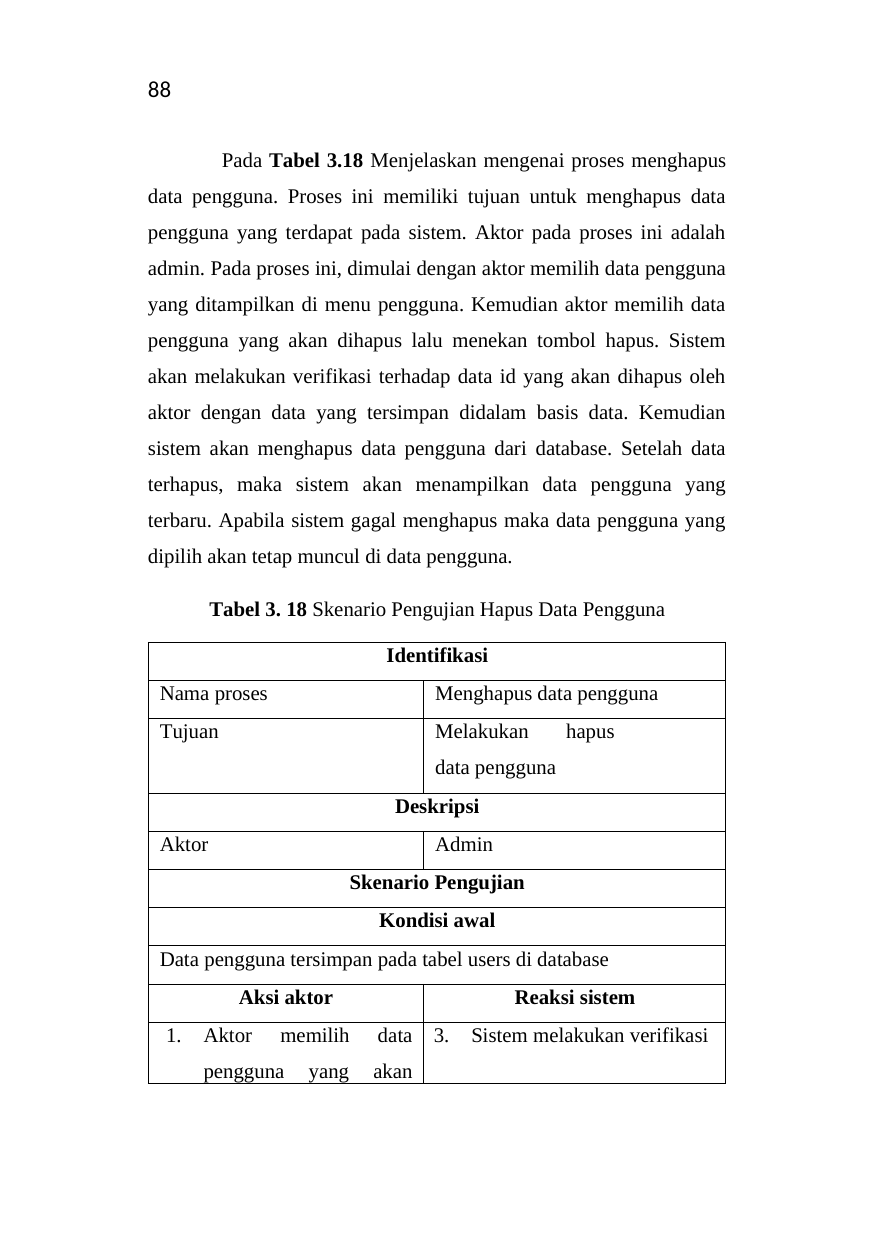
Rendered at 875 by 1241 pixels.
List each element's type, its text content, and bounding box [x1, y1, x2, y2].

table_cell Reaksi sistem [424, 985, 725, 1022]
table_cell Data pengguna tersimpan pada tabel users di database [149, 946, 725, 984]
table_cell Deskripsi [149, 794, 725, 831]
table_cell Menghapus data pengguna [424, 681, 725, 718]
table_header Identifikasi [149, 643, 725, 680]
table_cell Skenario Pengujian [149, 870, 725, 907]
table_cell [424, 1023, 725, 1083]
table_cell Kondisi awal [149, 908, 725, 945]
list Pada Tabel 3.18 Menjelaskan mengenai proses menghapus data pengguna. Proses ini memiliki tujuan untuk menghapus data pengguna yang terdapat pada sistem. Aktor pada proses ini adalah admin. Pada proses ini, dimulai dengan aktor memilih data pengguna yang ditampilkan di menu pengguna. Kemudian aktor memilih data pengguna yang akan dihapus lalu menekan tombol hapus. Sistem akan melakukan verifikasi terhadap data id yang akan dihapus oleh aktor dengan data yang tersimpan didalam basis data. Kemudian sistem akan menghapus data pengguna dari database. Setelah data terhapus, maka sistem akan menampilkan data pengguna yang terbaru. Apabila sistem gagal menghapus maka data pengguna yang dipilih akan tetap muncul di data pengguna. [148, 148, 726, 568]
table_cell Aktor [149, 832, 423, 869]
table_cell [149, 1023, 423, 1083]
table_cell Tujuan [149, 719, 423, 792]
table_cell Nama proses [149, 681, 423, 718]
text Tabel 3. 18 Skenario Pengujian Hapus Data Pengguna [148, 597, 726, 621]
table_cell Aksi aktor [149, 985, 423, 1022]
table_cell Melakukan hapus data pengguna [424, 719, 725, 792]
table_cell Admin [424, 832, 725, 869]
